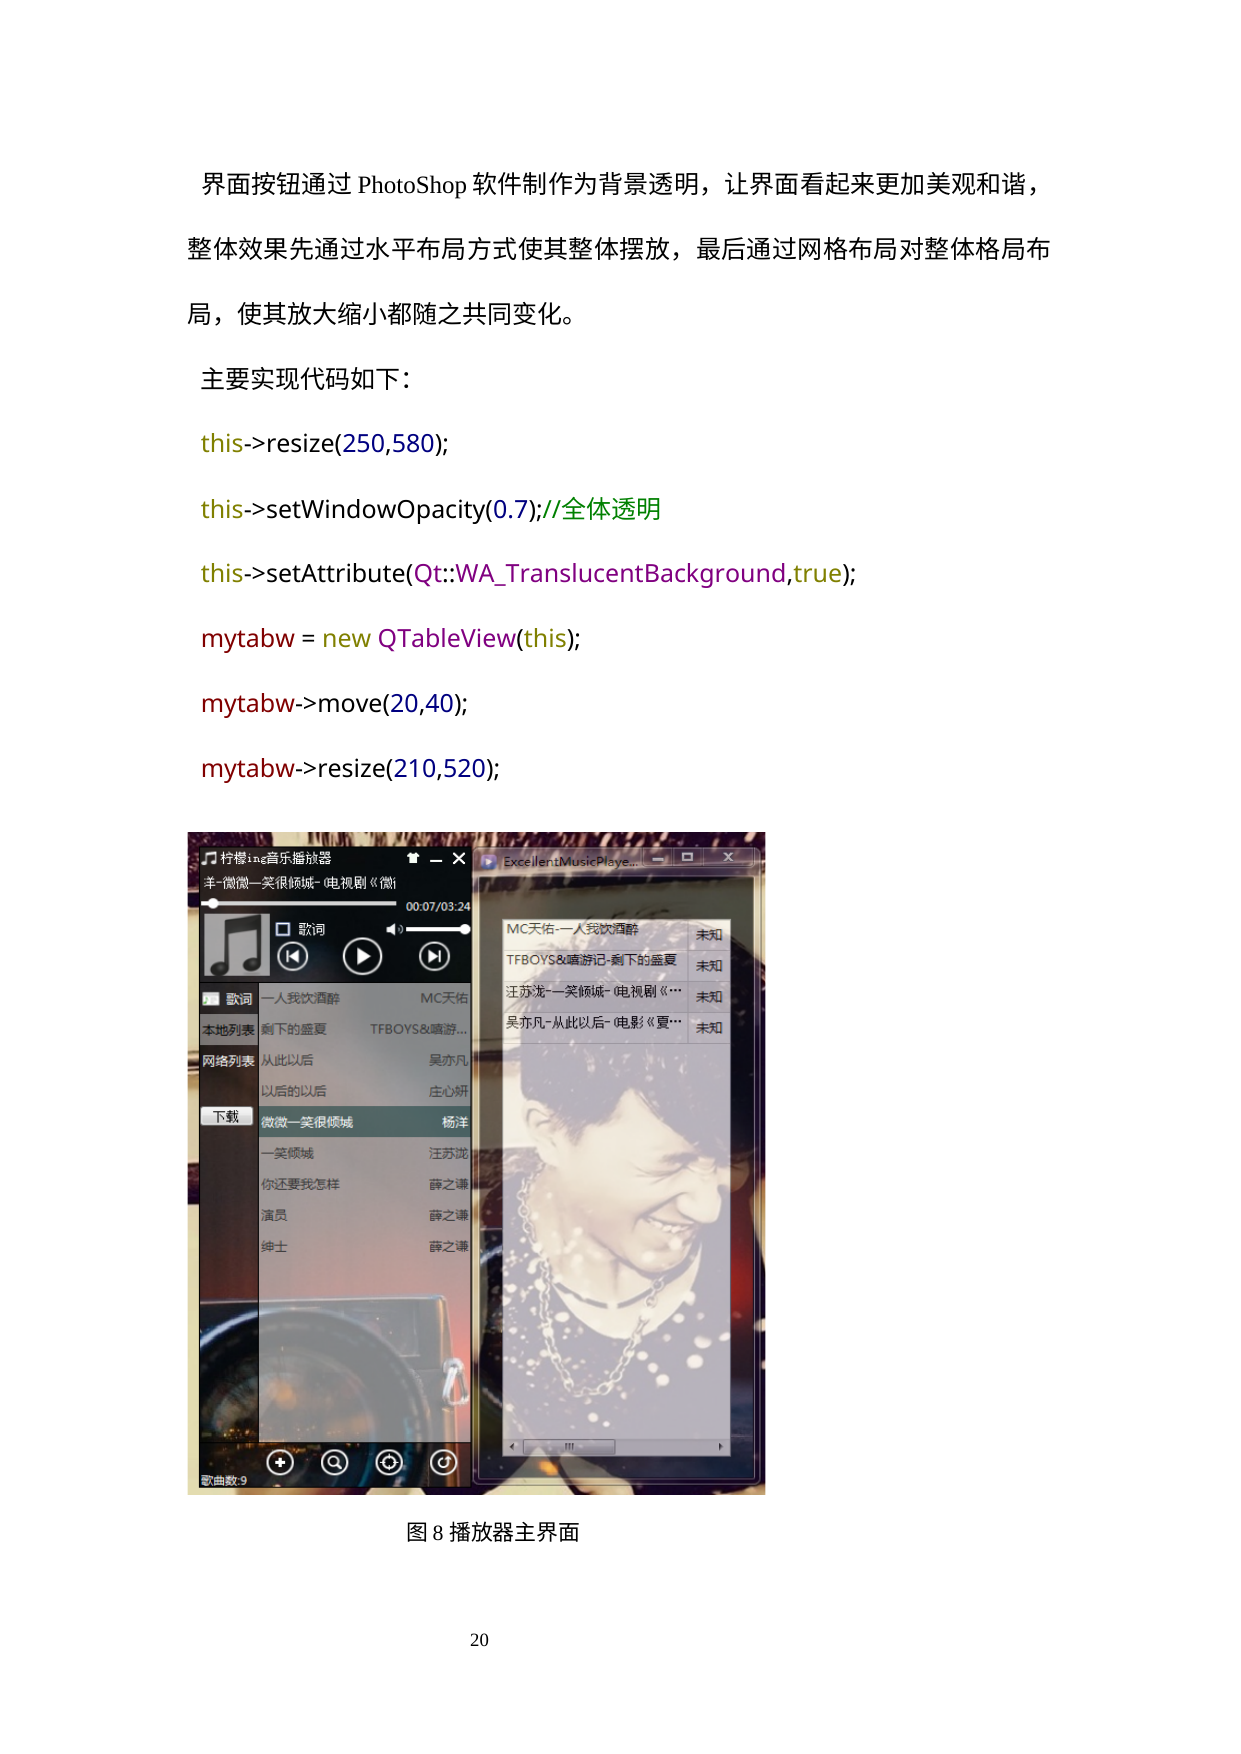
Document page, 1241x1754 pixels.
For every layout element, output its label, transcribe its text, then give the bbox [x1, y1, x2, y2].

picture [187, 832, 766, 1495]
text this->setAttribute(Qt::WA_TranslucentBackground,true); [187, 540, 1053, 605]
text mytabw->resize(210,520); [187, 735, 1053, 800]
text this->setWindowOpacity(0.7);//全体透明 [187, 475, 1053, 540]
text this->resize(250,580); [187, 410, 1053, 475]
text mytabw->move(20,40); [187, 670, 1053, 735]
text 界面按钮通过PhotoShop软件制作为背景透明，让界面看起来更加美观和谐，整体效果先通过水平布局方式使其整体摆放，最后通过网格布局对整体格局布局，使其放大缩小都随之共同变化。 [187, 150, 1053, 345]
text 主要实现代码如下： [187, 345, 1053, 410]
text 图8 播放器主界面 [362, 1515, 1053, 1547]
text mytabw = new QTableView(this); [187, 605, 1053, 670]
